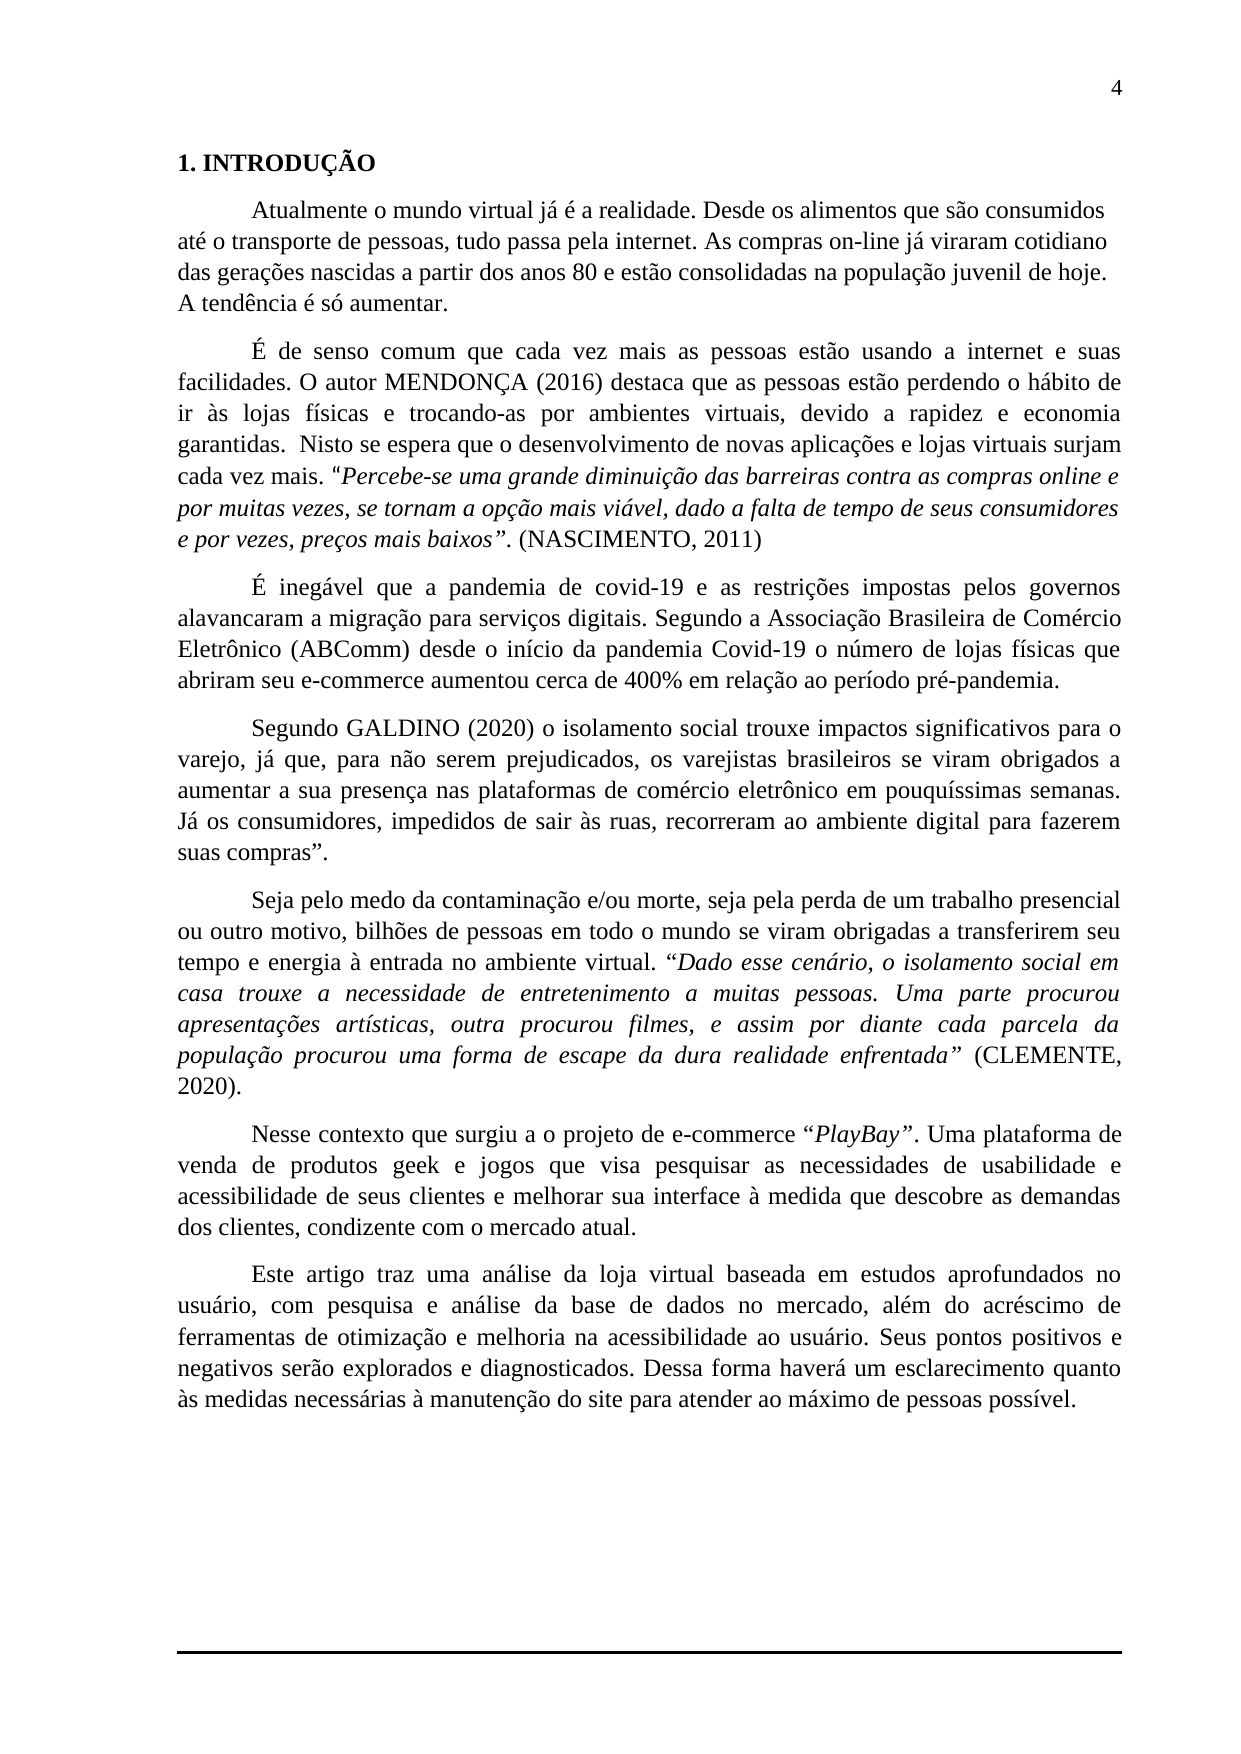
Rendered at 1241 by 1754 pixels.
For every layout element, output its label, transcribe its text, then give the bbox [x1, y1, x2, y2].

text É inegável que a pandemia de covid-19 e as restrições impostas pelos governos alavancaram a migração para serviços digitais. Segundo a Associação Brasileira de Comércio Eletrônico (ABComm) desde o início da pandemia Covid-19 o número de lojas físicas que abriram seu e-commerce aumentou cerca de 400% em relação ao período pré-pandemia. [177, 572, 1122, 694]
text Seja pelo medo da contaminação e/ou morte, seja pela perda de um trabalho presencial ou outro motivo, bilhões de pessoas em todo o mundo se viram obrigadas a transferirem seu tempo e energia à entrada no ambiente virtual. “Dado esse cenário, o isolamento social em casa trouxe a necessidade de entretenimento a muitas pessoas. Uma parte procurou apresentações artísticas, outra procurou filmes, e assim por diante cada parcela da população procurou uma forma de escape da dura realidade enfrentada” (CLEMENTE, 2020). [177, 885, 1122, 1100]
text Atualmente o mundo virtual já é a realidade. Desde os alimentos que são consumidos até o transporte de pessoas, tudo passa pela internet. As compras on-line já viraram cotidiano das gerações nascidas a partir dos anos 80 e estão consolidadas na população juvenil de hoje. A tendência é só aumentar. [177, 195, 1122, 317]
text Nesse contexto que surgiu a o projeto de e-commerce “PlayBay”. Uma plataforma de venda de produtos geek e jogos que visa pesquisar as necessidades de usabilidade e acessibilidade de seus clientes e melhorar sua interface à medida que descobre as demandas dos clientes, condizente com o mercado atual. [177, 1119, 1122, 1241]
text É de senso comum que cada vez mais as pessoas estão usando a internet e suas facilidades. O autor MENDONÇA (2016) destaca que as pessoas estão perdendo o hábito de ir às lojas físicas e trocando-as por ambientes virtuais, devido a rapidez e economia garantidas. Nisto se espera que o desenvolvimento de novas aplicações e lojas virtuais surjam cada vez mais. “Percebe-se uma grande diminuição das barreiras contra as compras online e por muitas vezes, se tornam a opção mais viável, dado a falta de tempo de seus consumidores e por vezes, preços mais baixos”. (NASCIMENTO, 2011) [177, 336, 1122, 553]
text 1. INTRODUÇÃO [177, 148, 1122, 176]
text Segundo GALDINO (2020) o isolamento social trouxe impactos significativos para o varejo, já que, para não serem prejudicados, os varejistas brasileiros se viram obrigados a aumentar a sua presença nas plataformas de comércio eletrônico em pouquíssimas semanas. Já os consumidores, impedidos de sair às ruas, recorreram ao ambiente digital para fazerem suas compras”. [177, 713, 1122, 866]
text Este artigo traz uma análise da loja virtual baseada em estudos aprofundados no usuário, com pesquisa e análise da base de dados no mercado, além do acréscimo de ferramentas de otimização e melhoria na acessibilidade ao usuário. Seus pontos positivos e negativos serão explorados e diagnosticados. Dessa forma haverá um esclarecimento quanto às medidas necessárias à manutenção do site para atender ao máximo de pessoas possível. [177, 1259, 1122, 1412]
